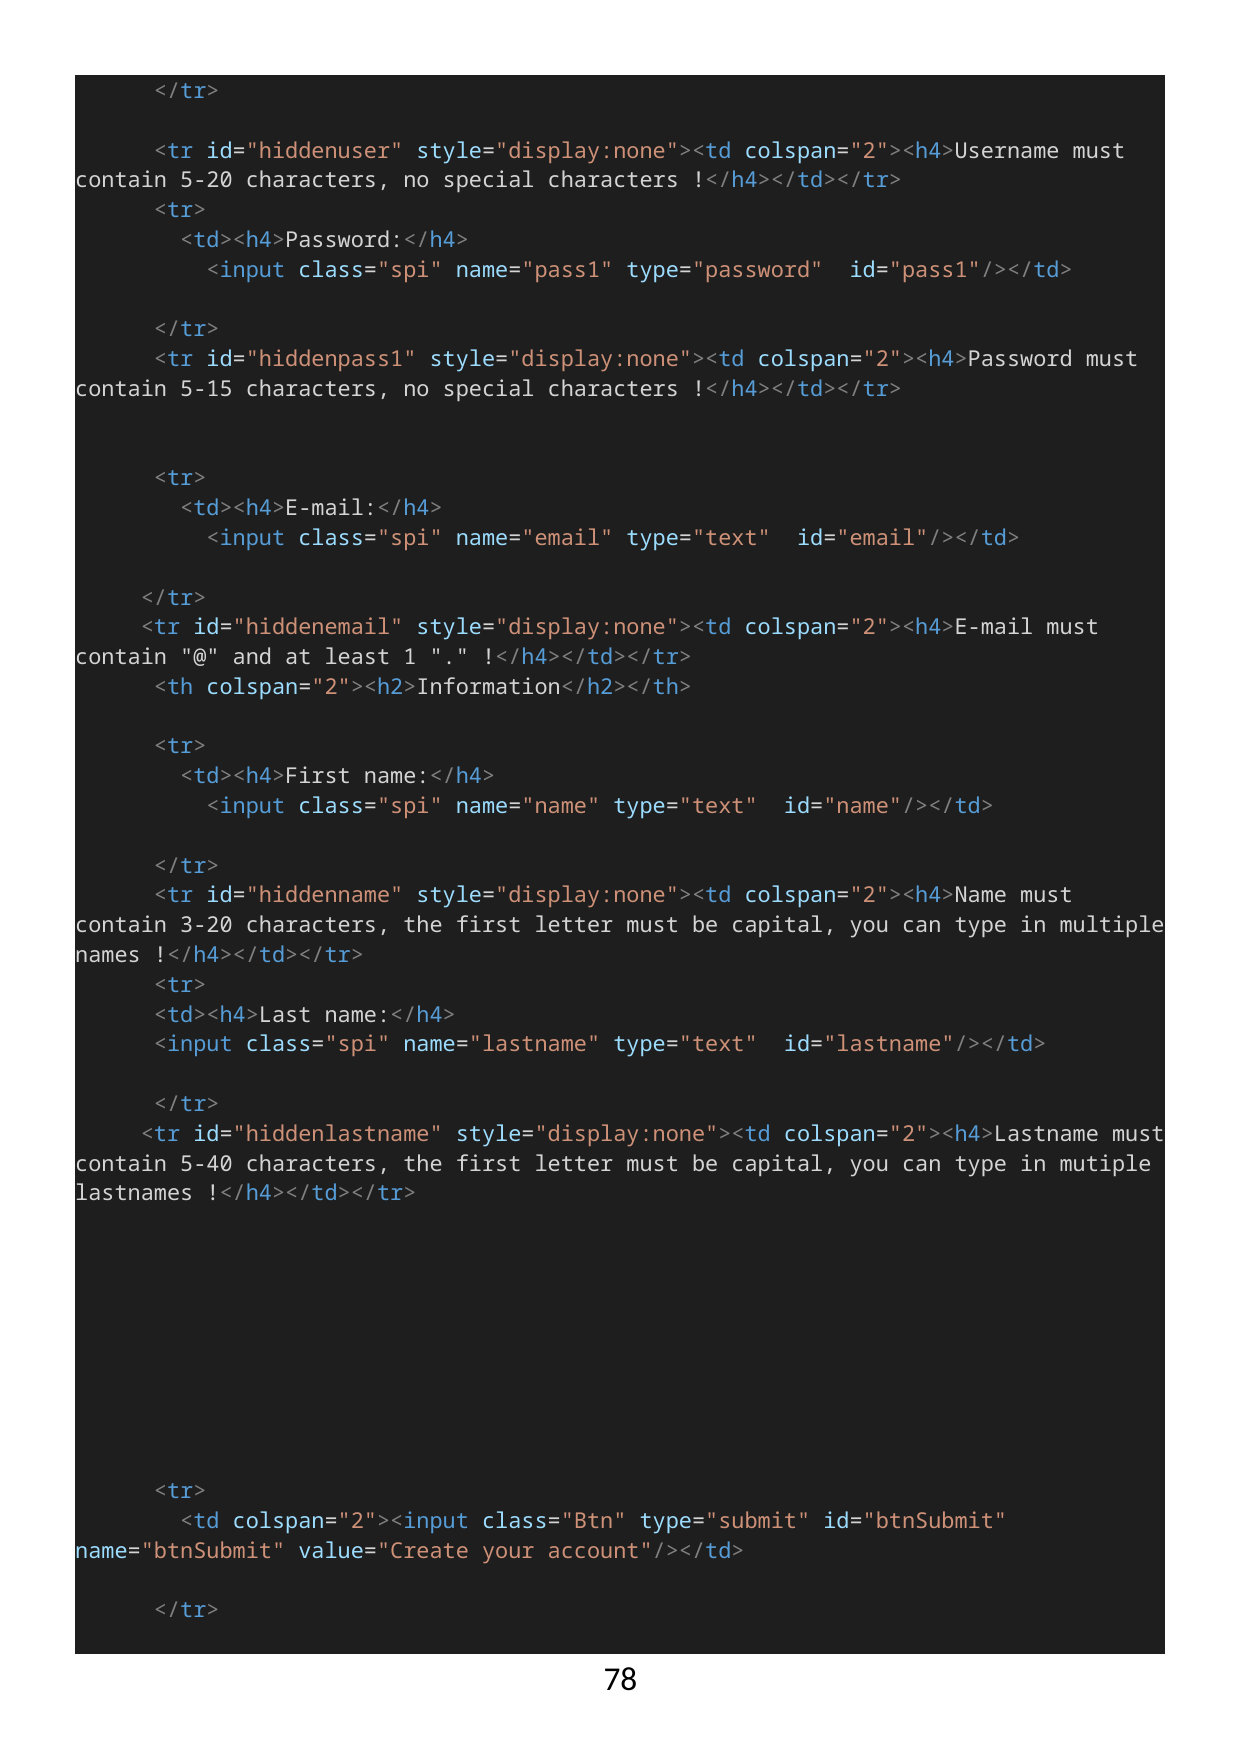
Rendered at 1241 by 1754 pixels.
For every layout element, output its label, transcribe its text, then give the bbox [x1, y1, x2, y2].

text <td colspan="2"><input class="Btn" type="submit" id="btnSubmit" name="btnSubmit" value="Create your account"/></td> [75, 1505, 1165, 1564]
text <input class="spi" name="name" type="text" id="name"/></td> [75, 790, 1165, 820]
text <tr id="hiddenlastname" style="display:none"><td colspan="2"><h4>Lastname must contain 5-40 characters, the first letter must be capital, you can type in mutiple lastnames !</h4></td></tr> [75, 1118, 1165, 1207]
text </tr> [75, 75, 1165, 105]
text <tr id="hiddenemail" style="display:none"><td colspan="2"><h4>E-mail must contain "@" and at least 1 "." !</h4></td></tr> [75, 611, 1165, 671]
text <tr id="hiddenname" style="display:none"><td colspan="2"><h4>Name must contain 3-20 characters, the first letter must be capital, you can type in multiple names !</h4></td></tr> [75, 879, 1165, 969]
text <input class="spi" name="pass1" type="password" id="pass1"/></td> [75, 254, 1165, 283]
text <td><h4>First name:</h4> [75, 760, 1165, 790]
text <td><h4>E-mail:</h4> [75, 492, 1165, 522]
text <tr id="hiddenpass1" style="display:none"><td colspan="2"><h4>Password must contain 5-15 characters, no special characters !</h4></td></tr> [75, 343, 1165, 403]
text <th colspan="2"><h2>Information</h2></th> [75, 671, 1165, 701]
text </tr> [75, 581, 1165, 611]
text </tr> [75, 849, 1165, 879]
text <tr> [75, 730, 1165, 760]
text <input class="spi" name="lastname" type="text" id="lastname"/></td> [75, 1028, 1165, 1058]
text <td><h4>Password:</h4> [75, 224, 1165, 254]
text </tr> [75, 313, 1165, 343]
text <tr id="hiddenuser" style="display:none"><td colspan="2"><h4>Username must contain 5-20 characters, no special characters !</h4></td></tr> [75, 134, 1165, 194]
text </tr> [75, 1088, 1165, 1118]
text <tr> [75, 969, 1165, 998]
text <tr> [75, 462, 1165, 492]
text <input class="spi" name="email" type="text" id="email"/></td> [75, 522, 1165, 552]
text </tr> [75, 1594, 1165, 1624]
text <tr> [75, 1475, 1165, 1505]
text <tr> [75, 194, 1165, 224]
text <td><h4>Last name:</h4> [75, 998, 1165, 1028]
